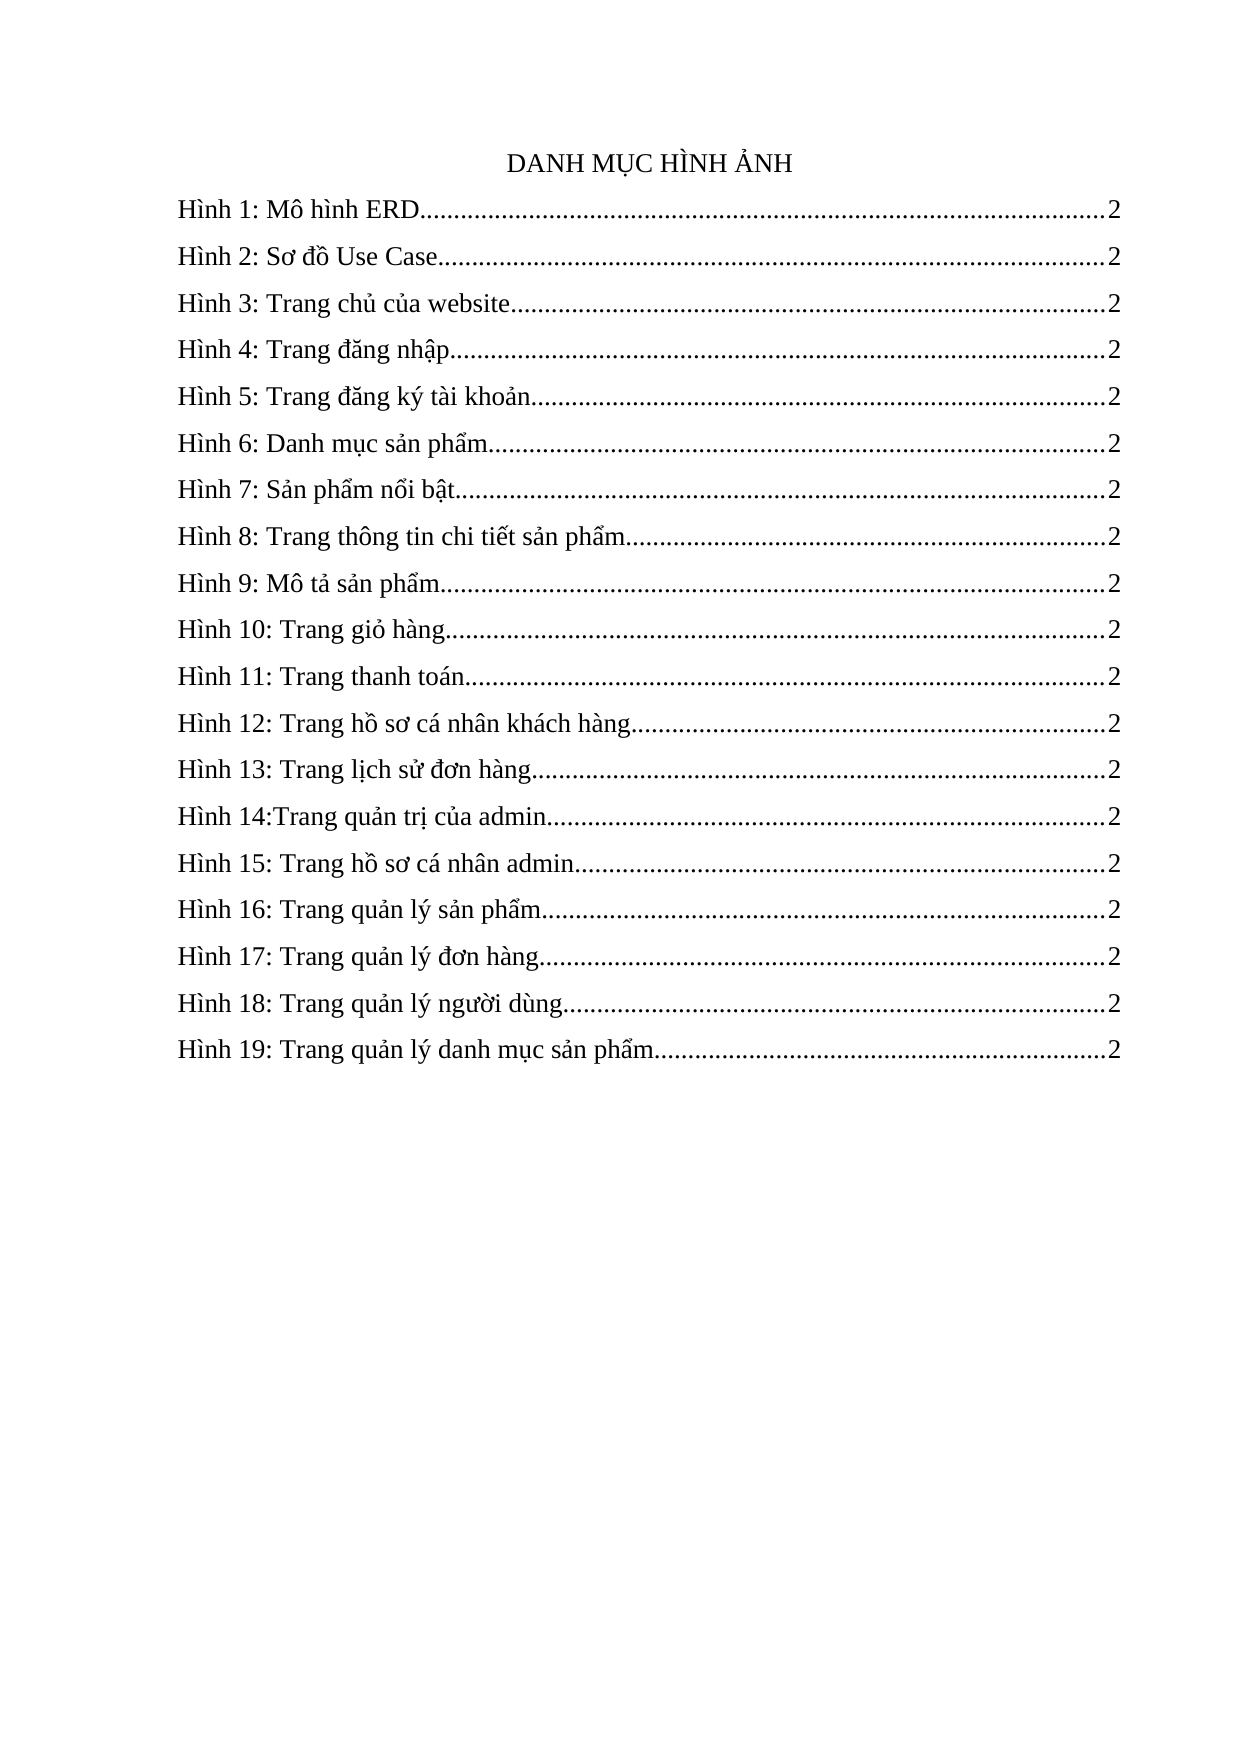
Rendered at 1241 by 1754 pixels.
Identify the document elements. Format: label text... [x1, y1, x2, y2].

text Hình 17: Trang quản lý đơn hàng 2 [177, 940, 1122, 971]
text Hình 16: Trang quản lý sản phẩm 2 [177, 893, 1122, 924]
text Hình 7: Sản phẩm nổi bật 2 [177, 473, 1122, 504]
text Hình 15: Trang hồ sơ cá nhân admin 2 [177, 847, 1122, 878]
text Hình 19: Trang quản lý danh mục sản phẩm 2 [177, 1033, 1122, 1064]
text Hình 12: Trang hồ sơ cá nhân khách hàng 2 [177, 707, 1122, 738]
text Hình 3: Trang chủ của website 2 [177, 287, 1122, 318]
text Hình 10: Trang giỏ hàng 2 [177, 613, 1122, 644]
text Hình 1: Mô hình ERD 2 [177, 193, 1122, 224]
text Hình 9: Mô tả sản phẩm 2 [177, 567, 1122, 598]
text DANH MỤC HÌNH ẢNH [177, 147, 1122, 178]
text Hình 13: Trang lịch sử đơn hàng 2 [177, 753, 1122, 784]
text Hình 18: Trang quản lý người dùng 2 [177, 987, 1122, 1018]
text Hình 14:Trang quản trị của admin 2 [177, 800, 1122, 831]
text Hình 11: Trang thanh toán 2 [177, 660, 1122, 691]
text Hình 6: Danh mục sản phẩm 2 [177, 427, 1122, 458]
text Hình 8: Trang thông tin chi tiết sản phẩm 2 [177, 520, 1122, 551]
text Hình 2: Sơ đồ Use Case 2 [177, 240, 1122, 271]
text Hình 4: Trang đăng nhập 2 [177, 333, 1122, 364]
text Hình 5: Trang đăng ký tài khoản 2 [177, 380, 1122, 411]
